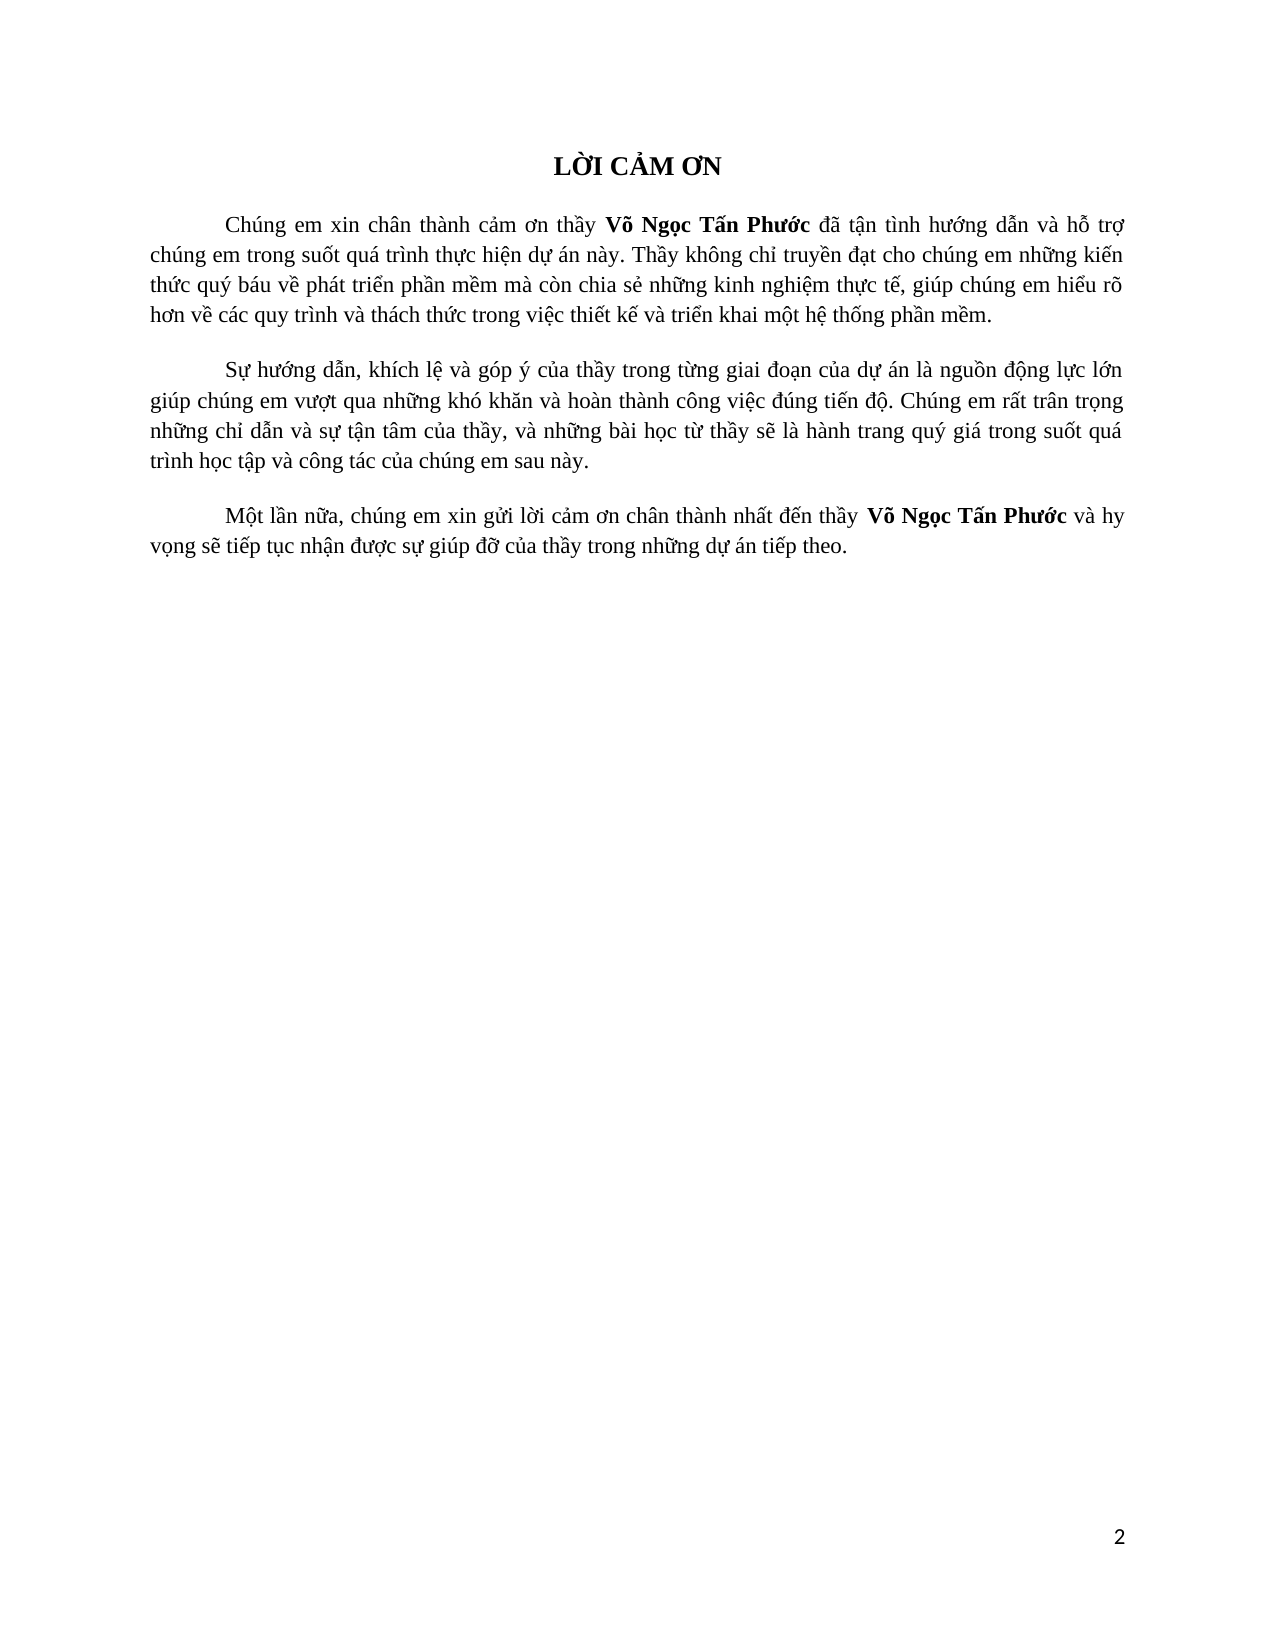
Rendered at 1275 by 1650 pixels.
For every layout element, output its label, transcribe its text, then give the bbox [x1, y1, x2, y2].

text LỜI CẢM ƠN [150, 150, 1125, 181]
text Một lần nữa, chúng em xin gửi lời cảm ơn chân thành nhất đến thầy Võ Ngọc Tấn Phước và hy vọng sẽ tiếp tục nhận được sự giúp đỡ của thầy trong những dự án tiếp theo. [150, 502, 1125, 559]
text Chúng em xin chân thành cảm ơn thầy Võ Ngọc Tấn Phước đã tận tình hướng dẫn và hỗ trợ chúng em trong suốt quá trình thực hiện dự án này. Thầy không chỉ truyền đạt cho chúng em những kiến thức quý báu về phát triển phần mềm mà còn chia sẻ những kinh nghiệm thực tế, giúp chúng em hiểu rõ hơn về các quy trình và thách thức trong việc thiết kế và triển khai một hệ thống phần mềm. [150, 211, 1125, 328]
text Sự hướng dẫn, khích lệ và góp ý của thầy trong từng giai đoạn của dự án là nguồn động lực lớn giúp chúng em vượt qua những khó khăn và hoàn thành công việc đúng tiến độ. Chúng em rất trân trọng những chỉ dẫn và sự tận tâm của thầy, và những bài học từ thầy sẽ là hành trang quý giá trong suốt quá trình học tập và công tác của chúng em sau này. [150, 357, 1125, 473]
